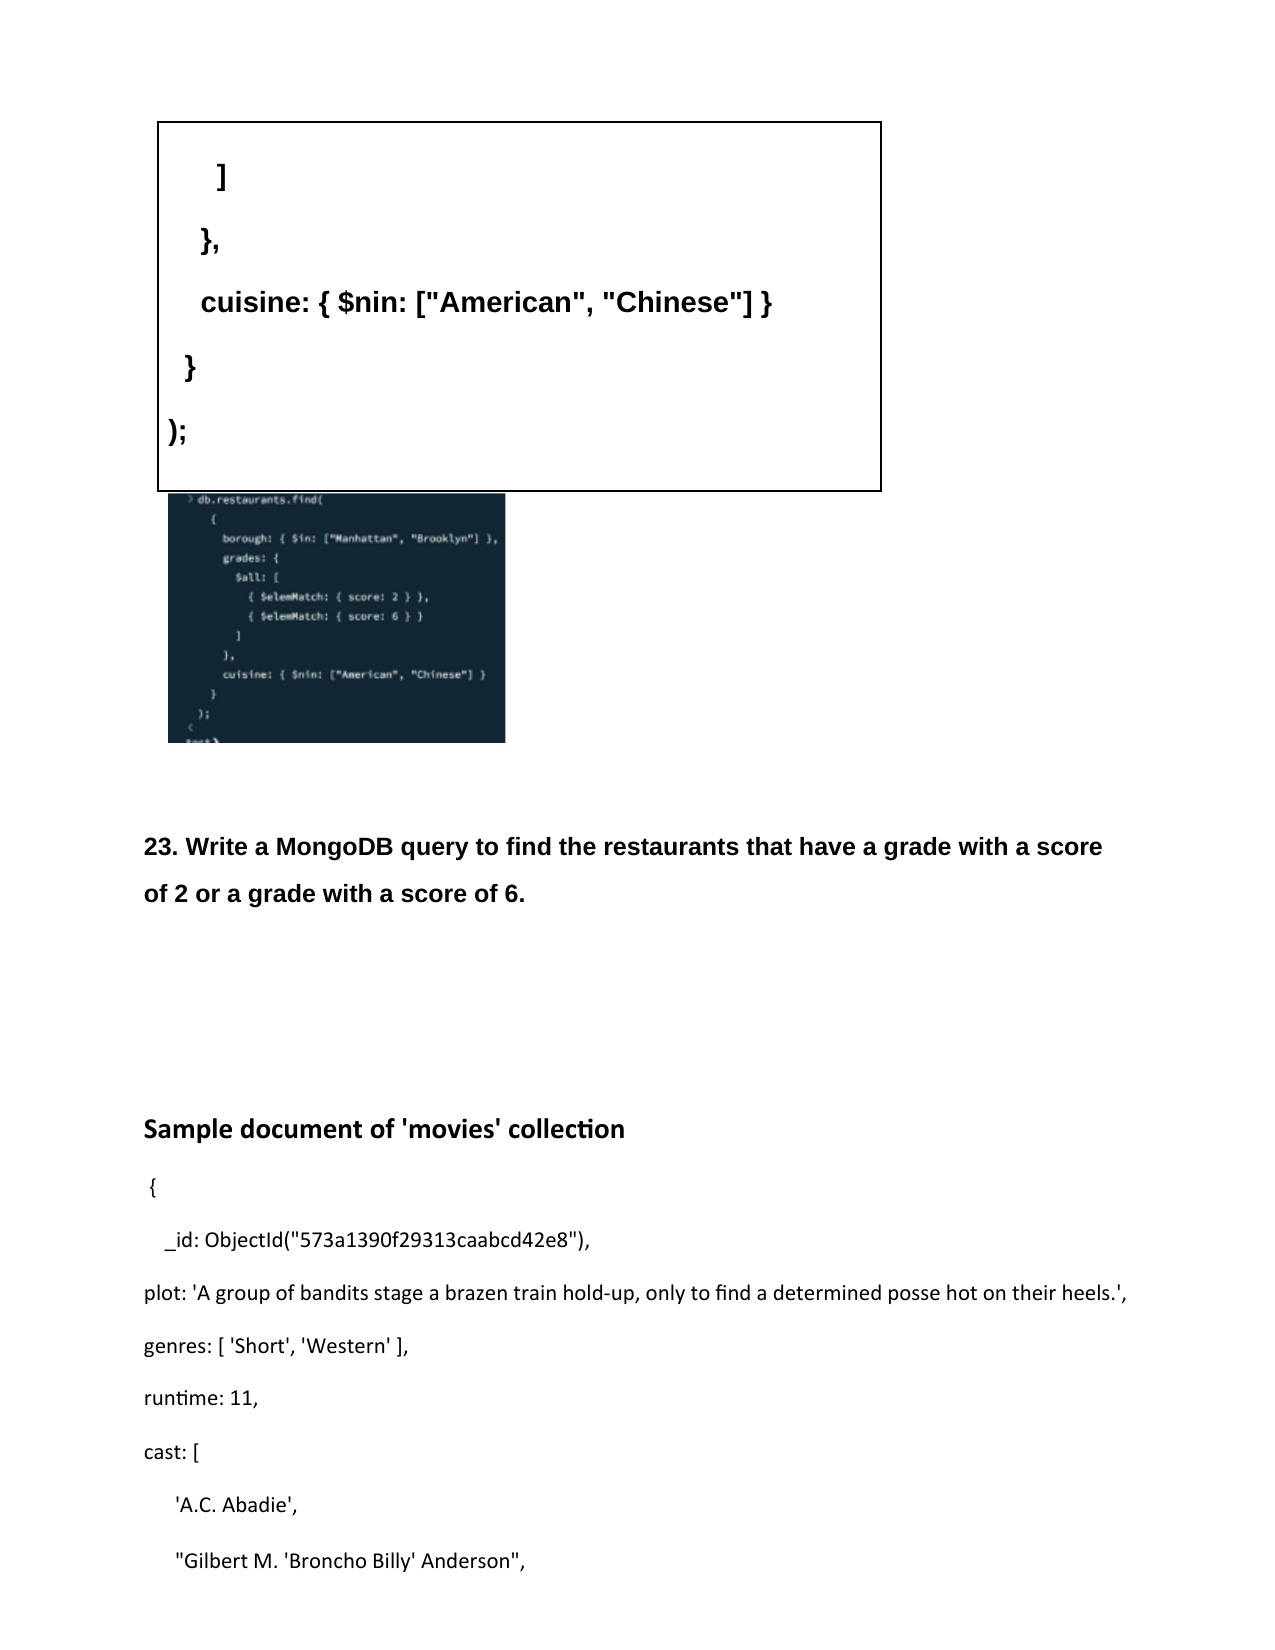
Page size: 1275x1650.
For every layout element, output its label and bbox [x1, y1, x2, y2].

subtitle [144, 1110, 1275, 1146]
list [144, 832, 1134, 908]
picture [168, 492, 506, 743]
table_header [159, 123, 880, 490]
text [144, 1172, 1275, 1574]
